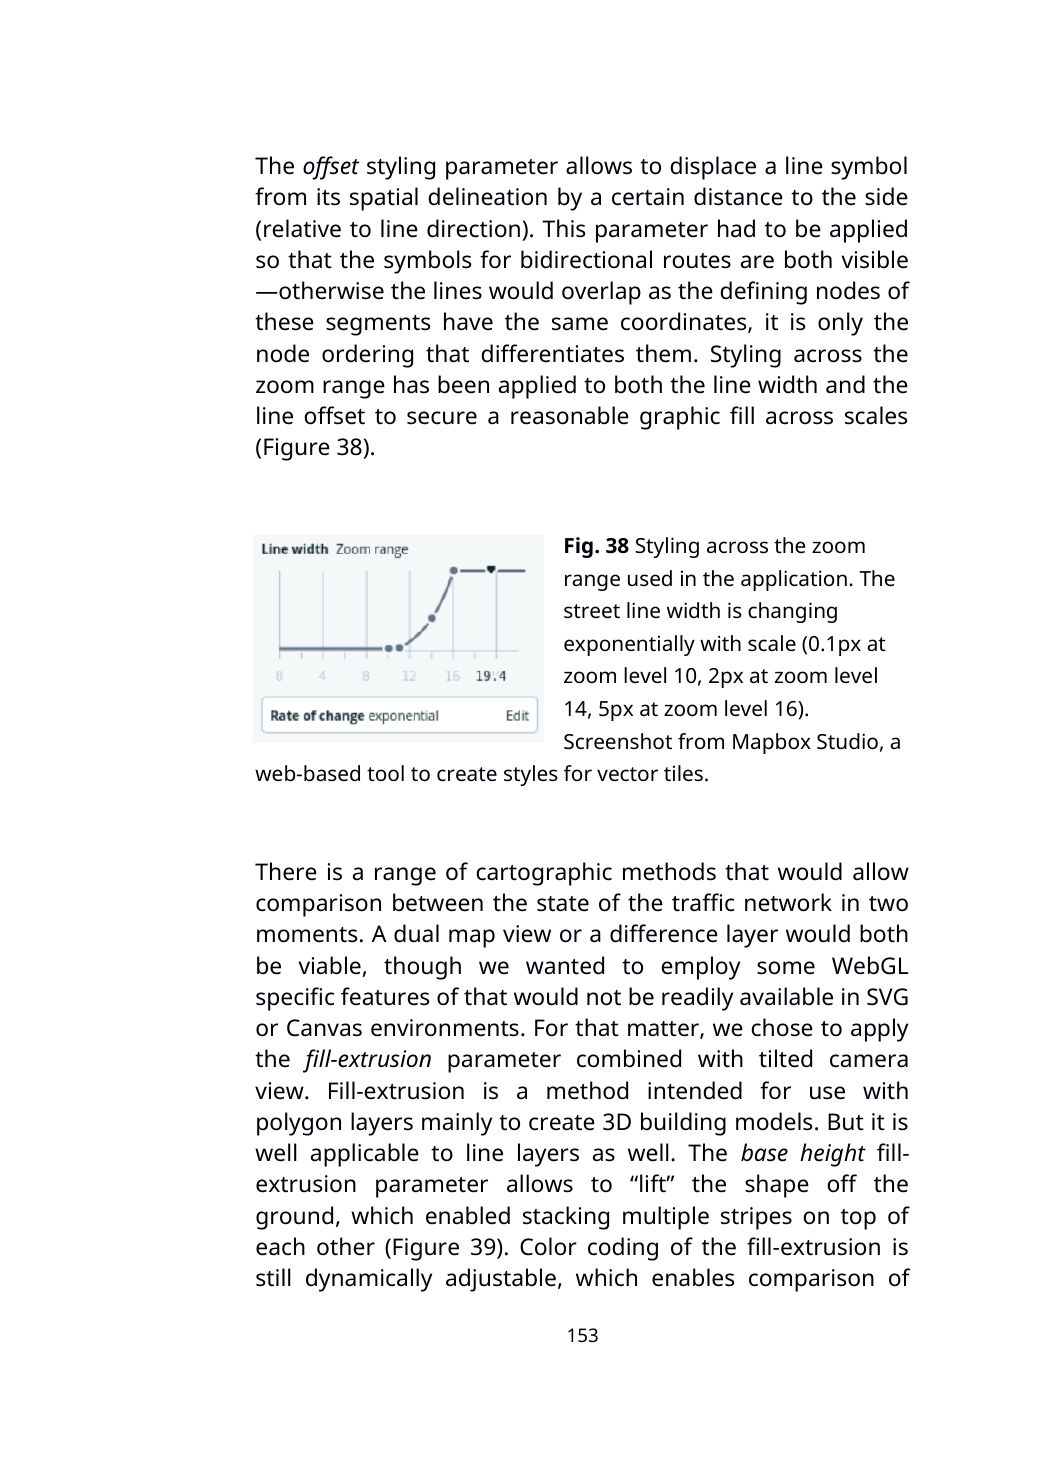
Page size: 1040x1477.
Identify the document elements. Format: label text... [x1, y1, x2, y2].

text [255, 856, 910, 1293]
text The offset styling parameter allows to displace a line symbol from its spatial delineation by a certain distance to the side (relative to line direction). This parameter had to be applied so that the symbols for bidirectional routes are both visible—otherwise the lines would overlap as the defining nodes of these segments have the same coordinates, it is only the node ordering that differentiates them. Styling across the zoom range has been applied to both the line width and the line offset to secure a reasonable graphic fill across scales (Figure 38). [255, 150, 910, 462]
picture [252, 535, 545, 743]
